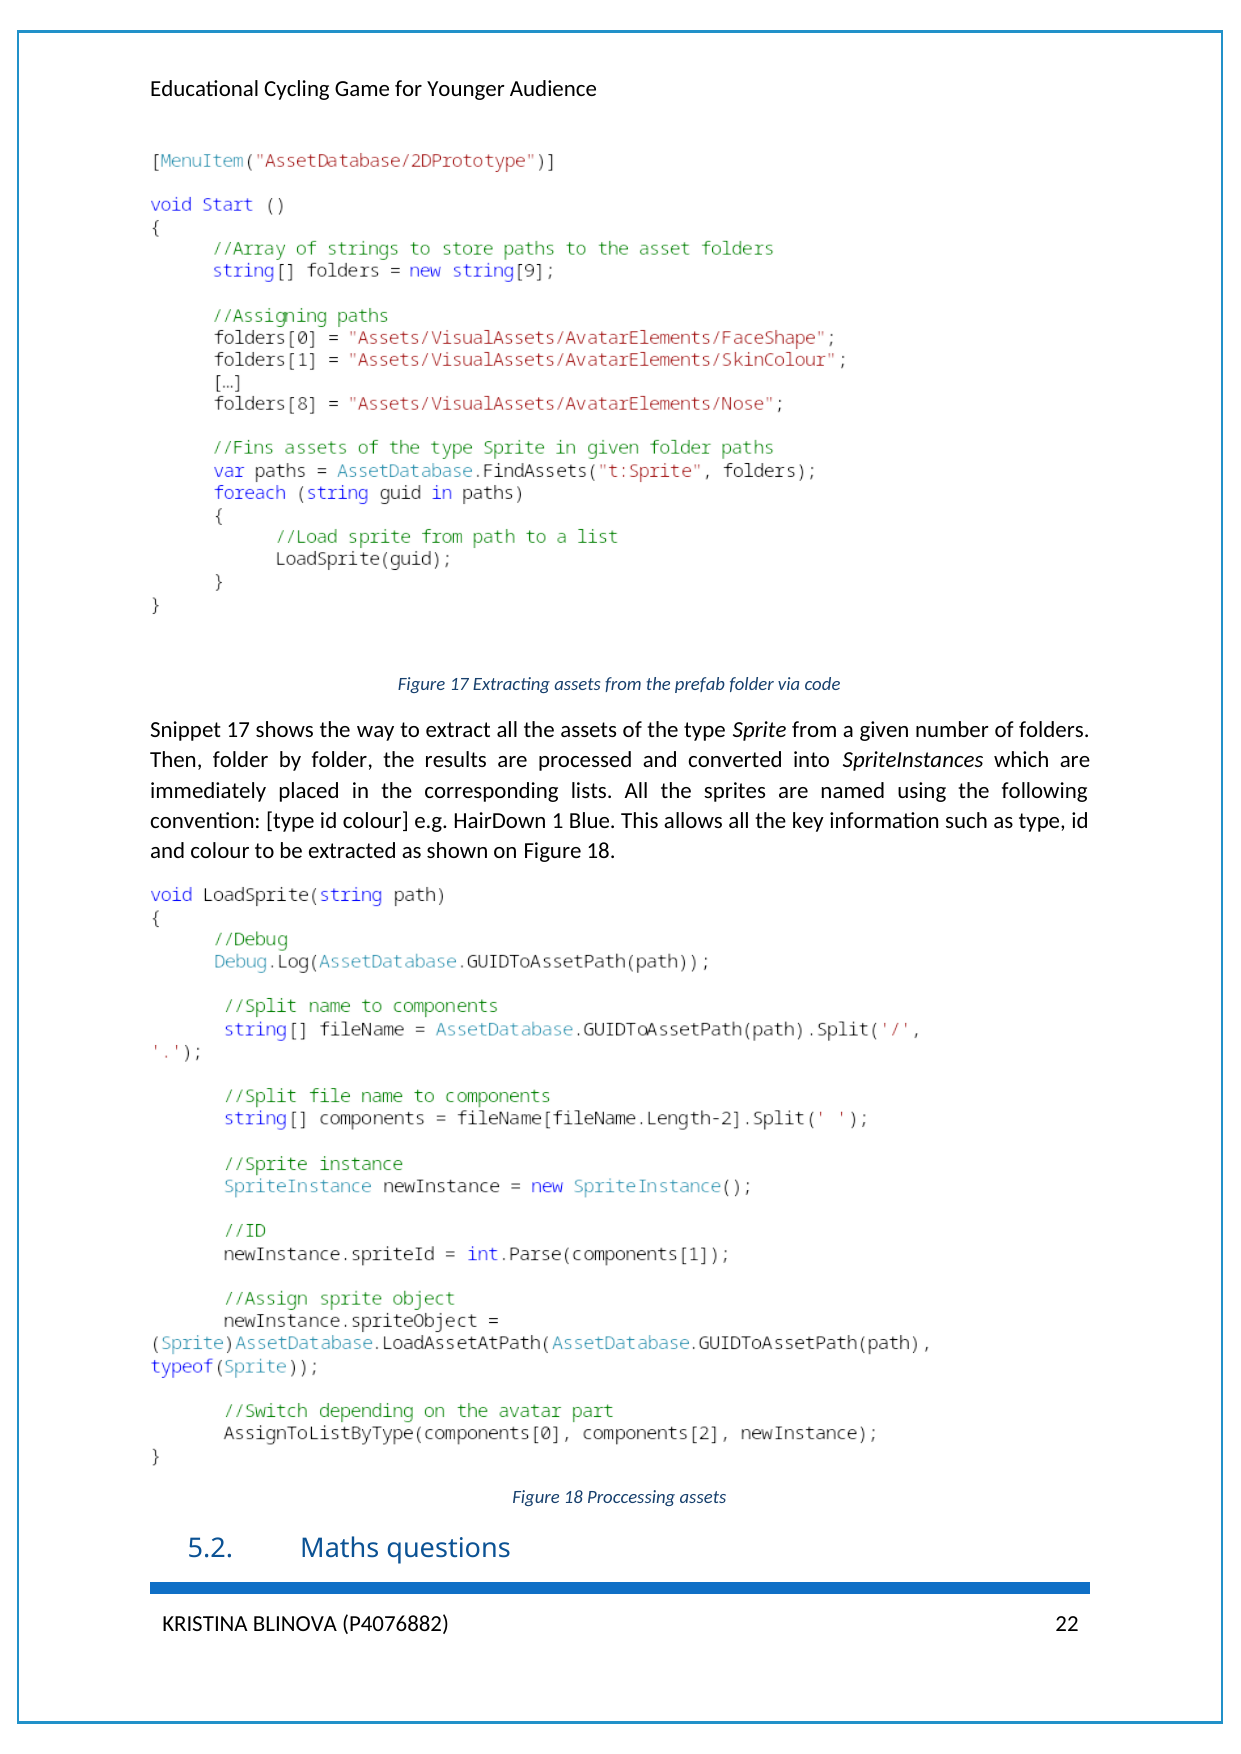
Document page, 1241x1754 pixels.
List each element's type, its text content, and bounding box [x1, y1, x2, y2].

subtitle Maths questions [187, 1529, 1090, 1566]
text Snippet 17 shows the way to extract all the assets of the type Sprite from a given number of folders. Then, folder by folder, the results are processed and converted into SpriteInstances which are immediately placed in the corresponding lists. All the sprites are named using the following convention: [type id colour] e.g. HairDown 1 Blue. This allows all the key information such as type, id and colour to be extracted as shown on Figure 18. [150, 715, 1090, 864]
